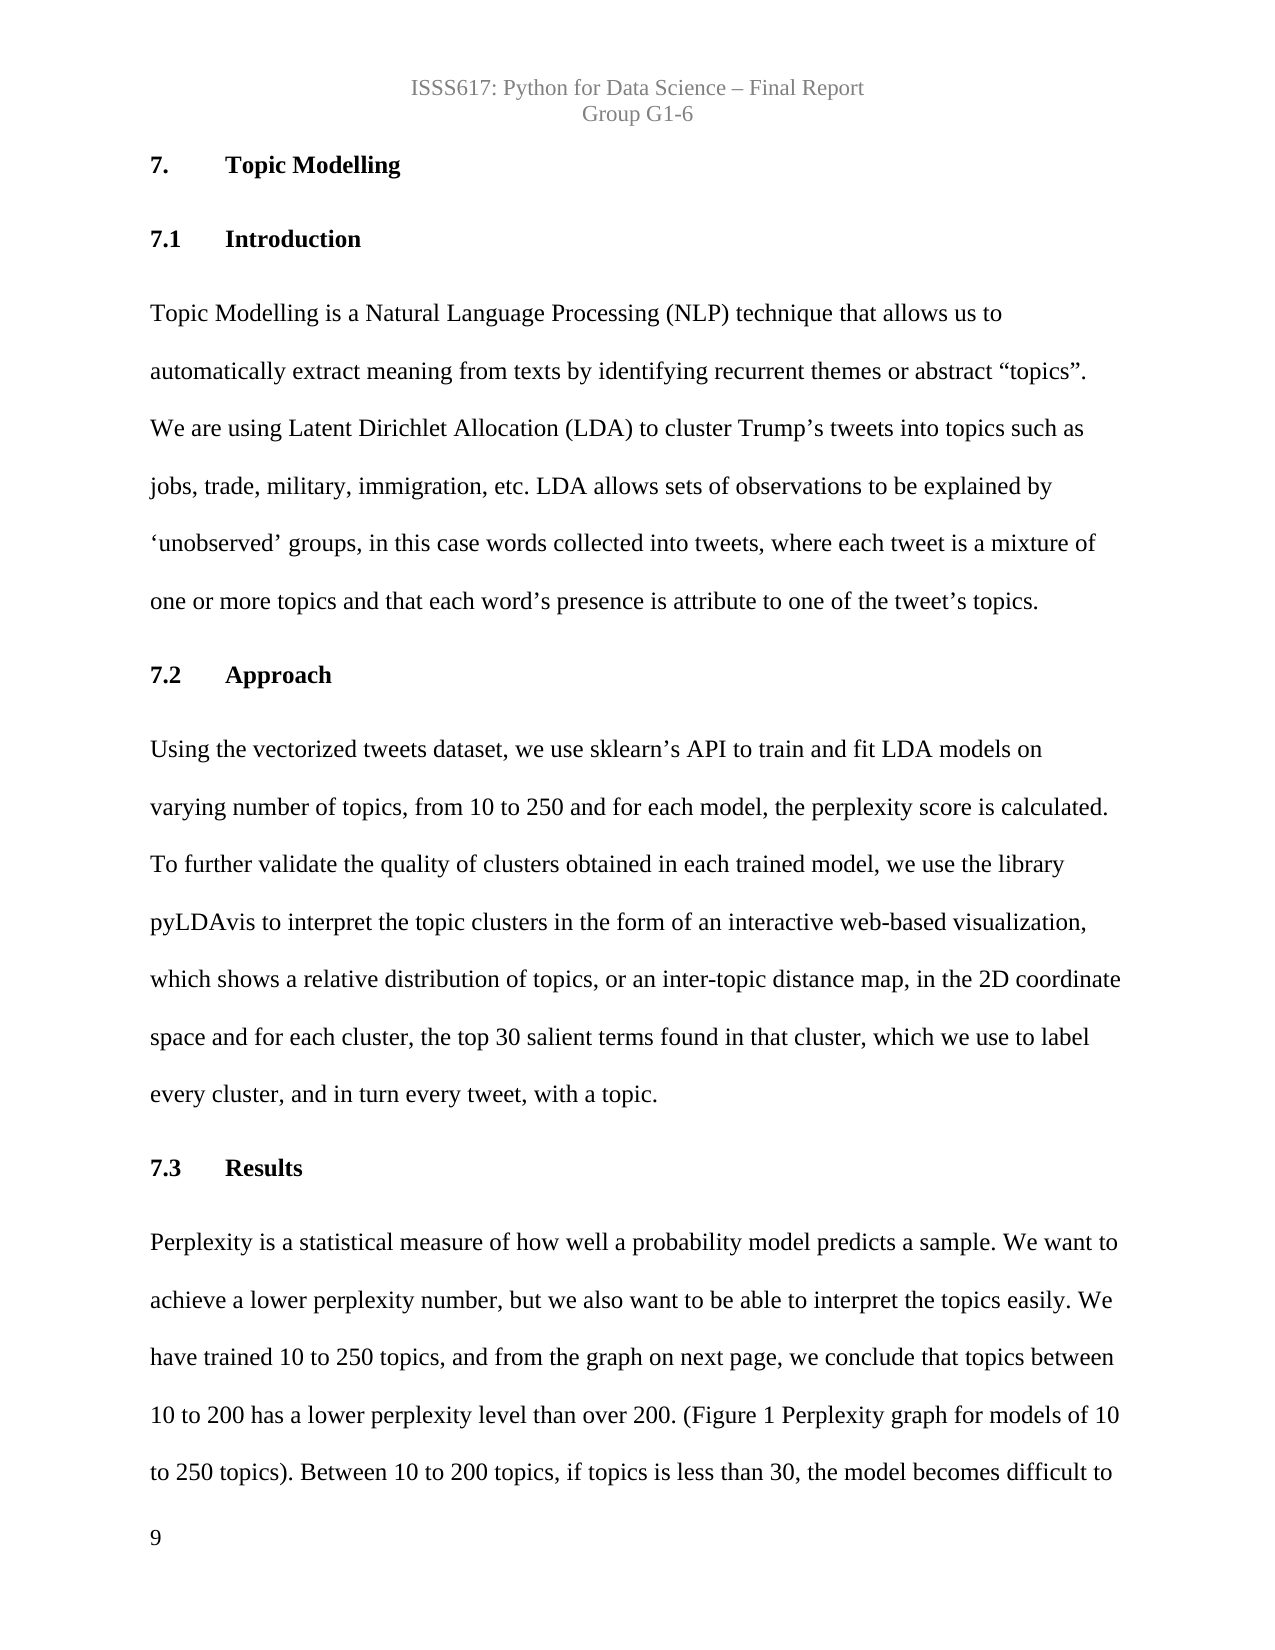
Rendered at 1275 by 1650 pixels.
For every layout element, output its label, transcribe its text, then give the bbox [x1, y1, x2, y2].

text 7.3 Results [150, 1153, 1125, 1182]
text Topic Modelling is a Natural Language Processing (NLP) technique that allows us to automatically extract meaning from texts by identifying recurrent themes or abstract “topics”. We are using Latent Dirichlet Allocation (LDA) to cluster Trump’s tweets into topics such as jobs, trade, military, immigration, etc. LDA allows sets of observations to be explained by ‘unobserved’ groups, in this case words collected into tweets, where each tweet is a mixture of one or more topics and that each word’s presence is attribute to one of the tweet’s topics. [150, 298, 1125, 614]
text 7.1 Introduction [150, 224, 1125, 253]
text 7. Topic Modelling [150, 150, 1125, 179]
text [150, 1227, 1125, 1486]
text Using the vectorized tweets dataset, we use sklearn’s API to train and fit LDA models on varying number of topics, from 10 to 250 and for each model, the perplexity score is calculated. To further validate the quality of clusters obtained in each trained model, we use the library pyLDAvis to interpret the topic clusters in the form of an interactive web-based visualization, which shows a relative distribution of topics, or an inter-topic distance map, in the 2D coordinate space and for each cluster, the top 30 salient terms found in that cluster, which we use to label every cluster, and in turn every tweet, with a topic. [150, 734, 1125, 1108]
text 7.2 Approach [150, 660, 1125, 689]
